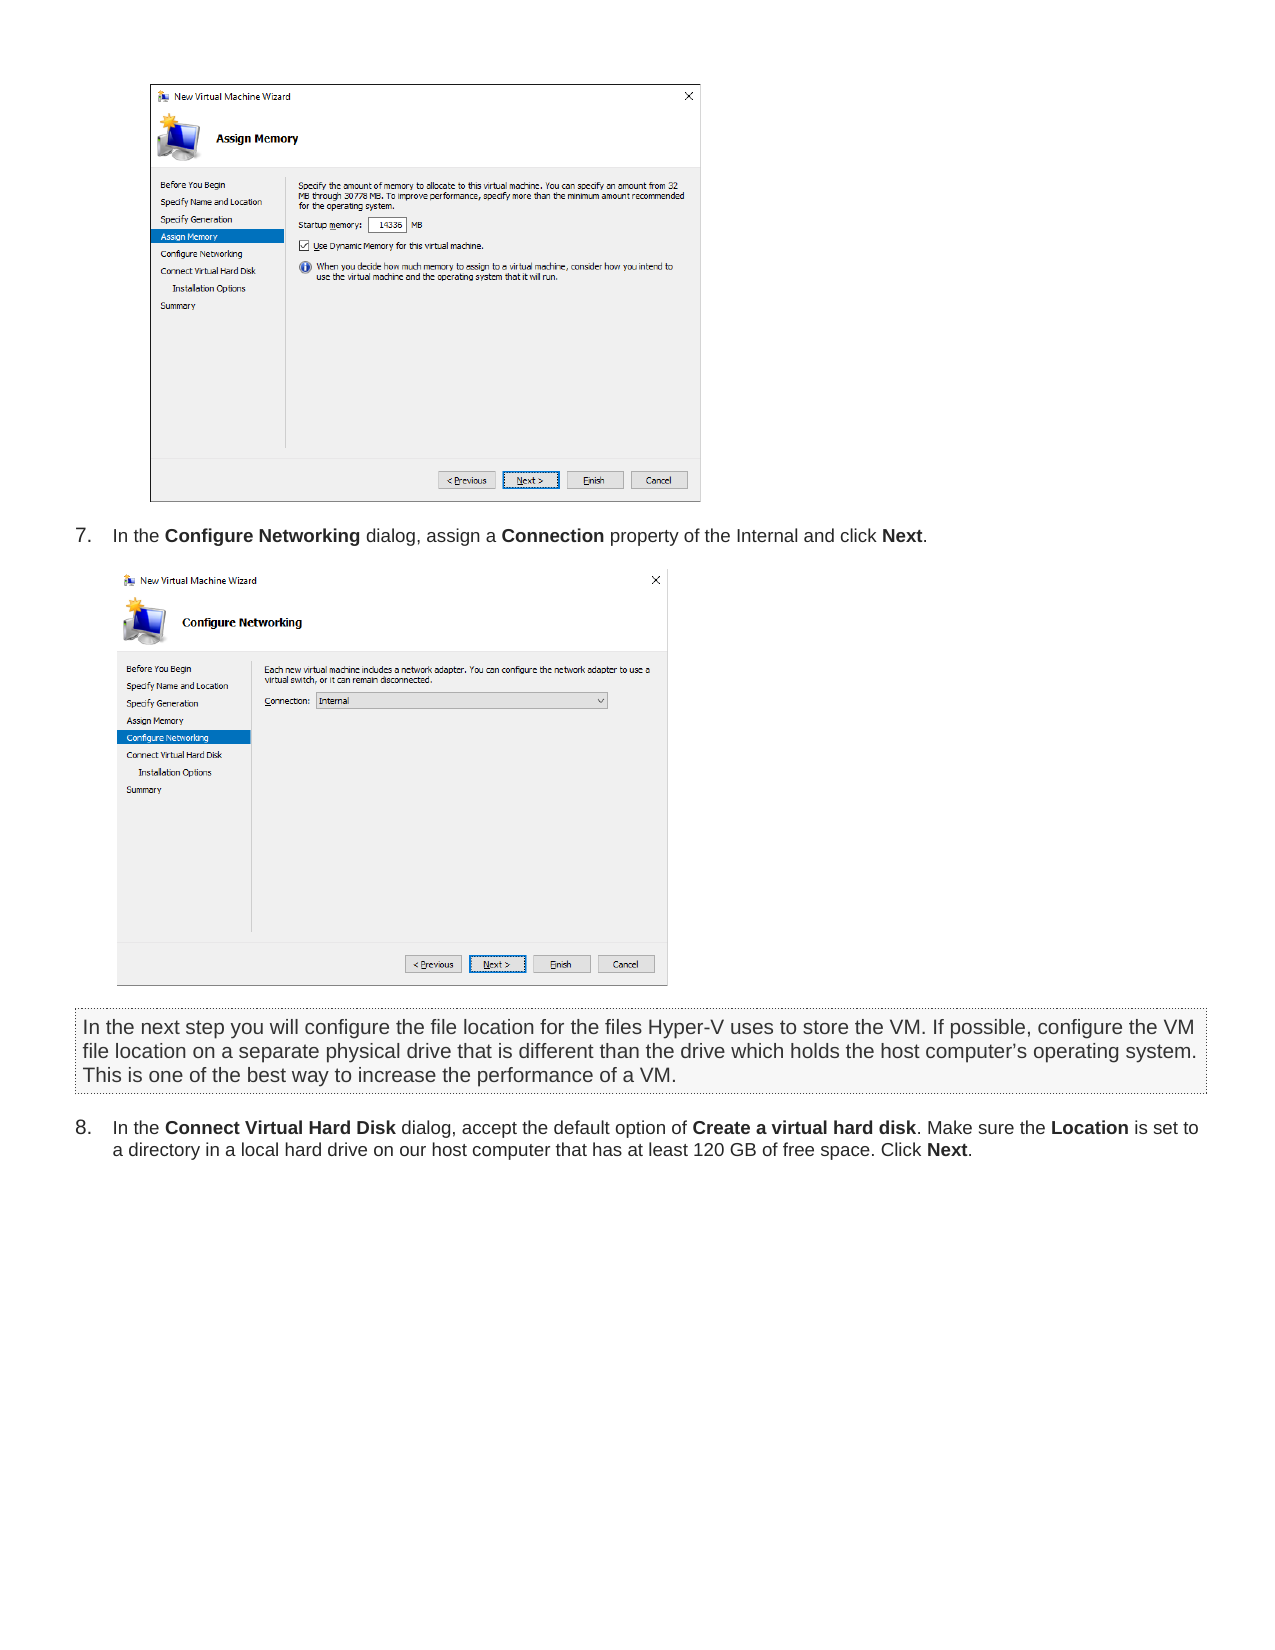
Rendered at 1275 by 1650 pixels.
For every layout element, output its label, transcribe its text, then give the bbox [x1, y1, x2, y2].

picture [117, 569, 668, 986]
text In the Configure Networking dialog, assign a Connection property of the Internal and click Next. [75, 523, 1200, 547]
text In the Connect Virtual Hard Disk dialog, accept the default option of Create a virtual hard disk. Make sure the Location is set to a directory in a local hard drive on our host computer that has at least 120 GB of free space. Click Next. [75, 1115, 1200, 1161]
text In the next step you will configure the file location for the files Hyper-V uses to store the VM. If possible, configure the VM file location on a separate physical drive that is different than the drive which holds the host computer’s operating system. This is one of the best way to increase the performance of a VM. [75, 1008, 1207, 1094]
picture [150, 84, 701, 502]
